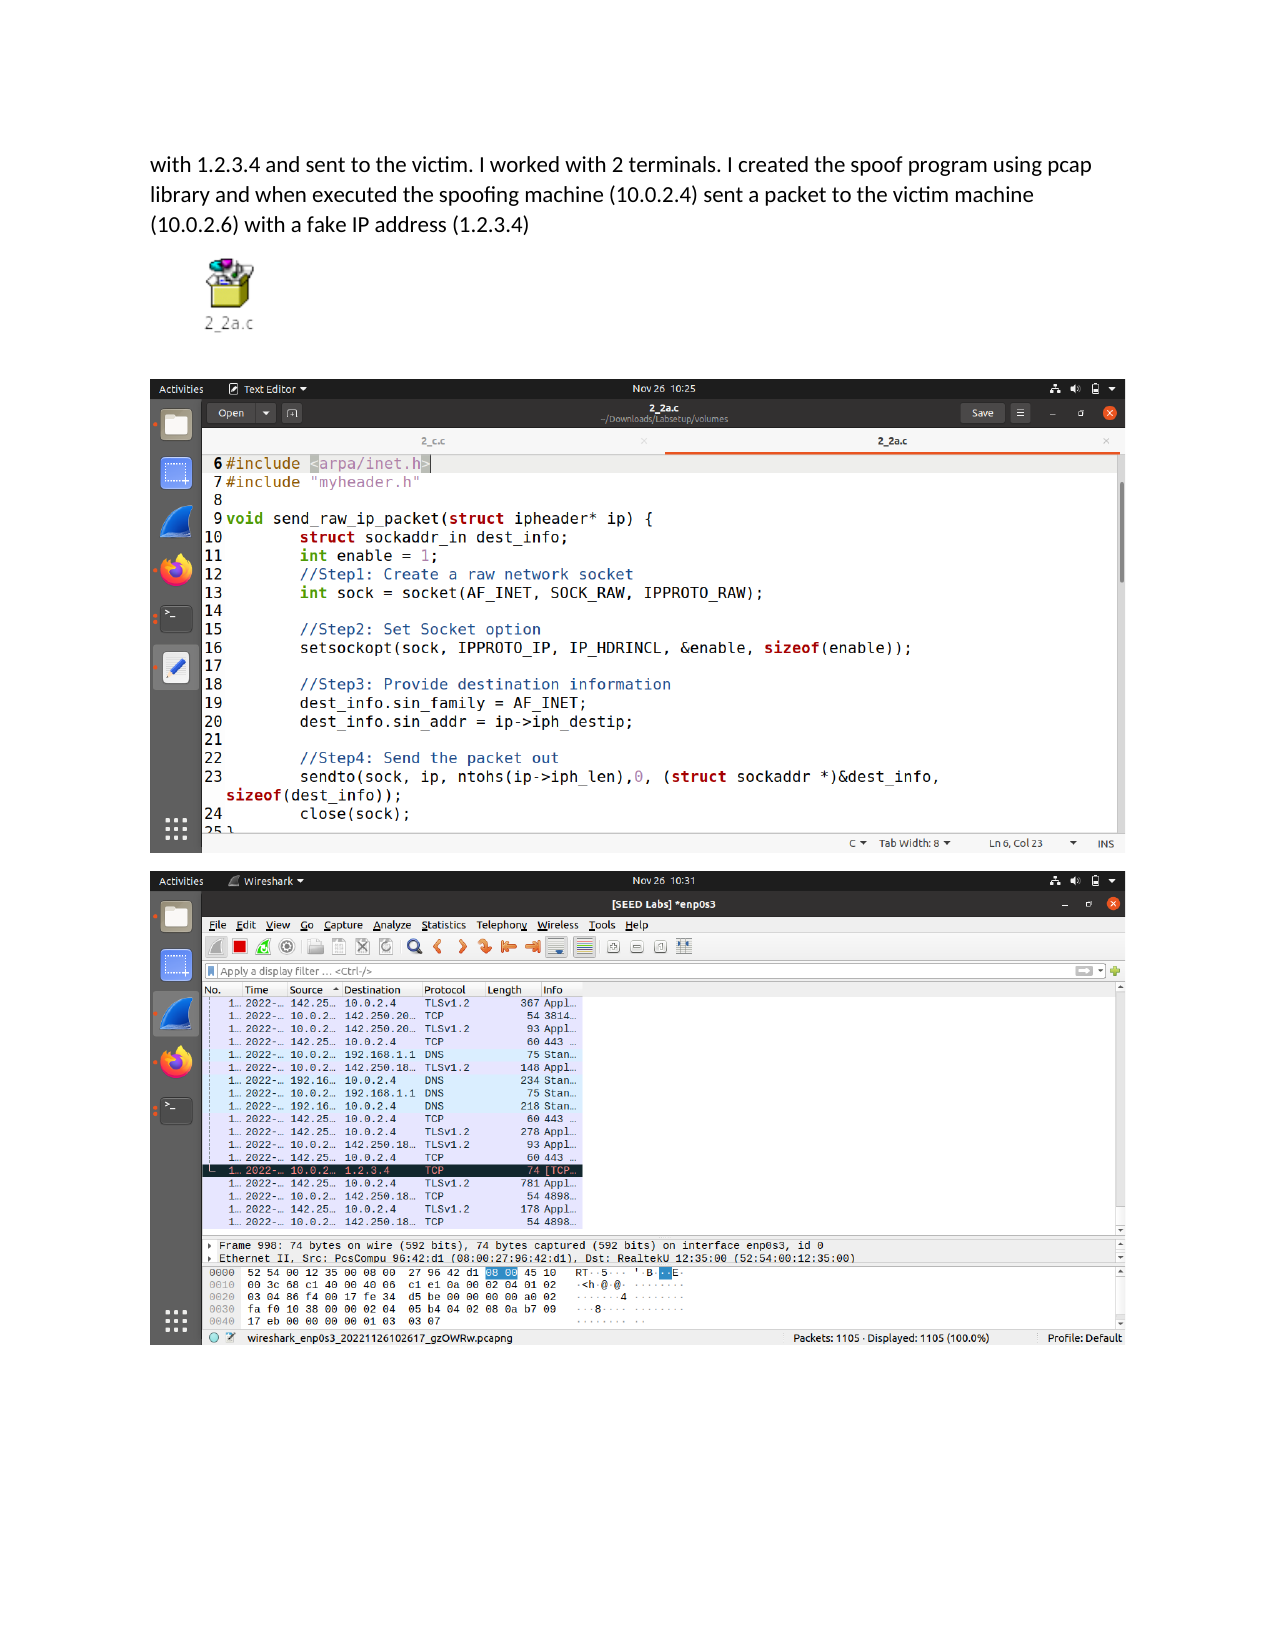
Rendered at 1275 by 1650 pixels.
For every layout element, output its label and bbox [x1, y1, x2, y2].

text [150, 150, 1125, 238]
picture [150, 379, 1125, 853]
picture [150, 871, 1125, 1345]
